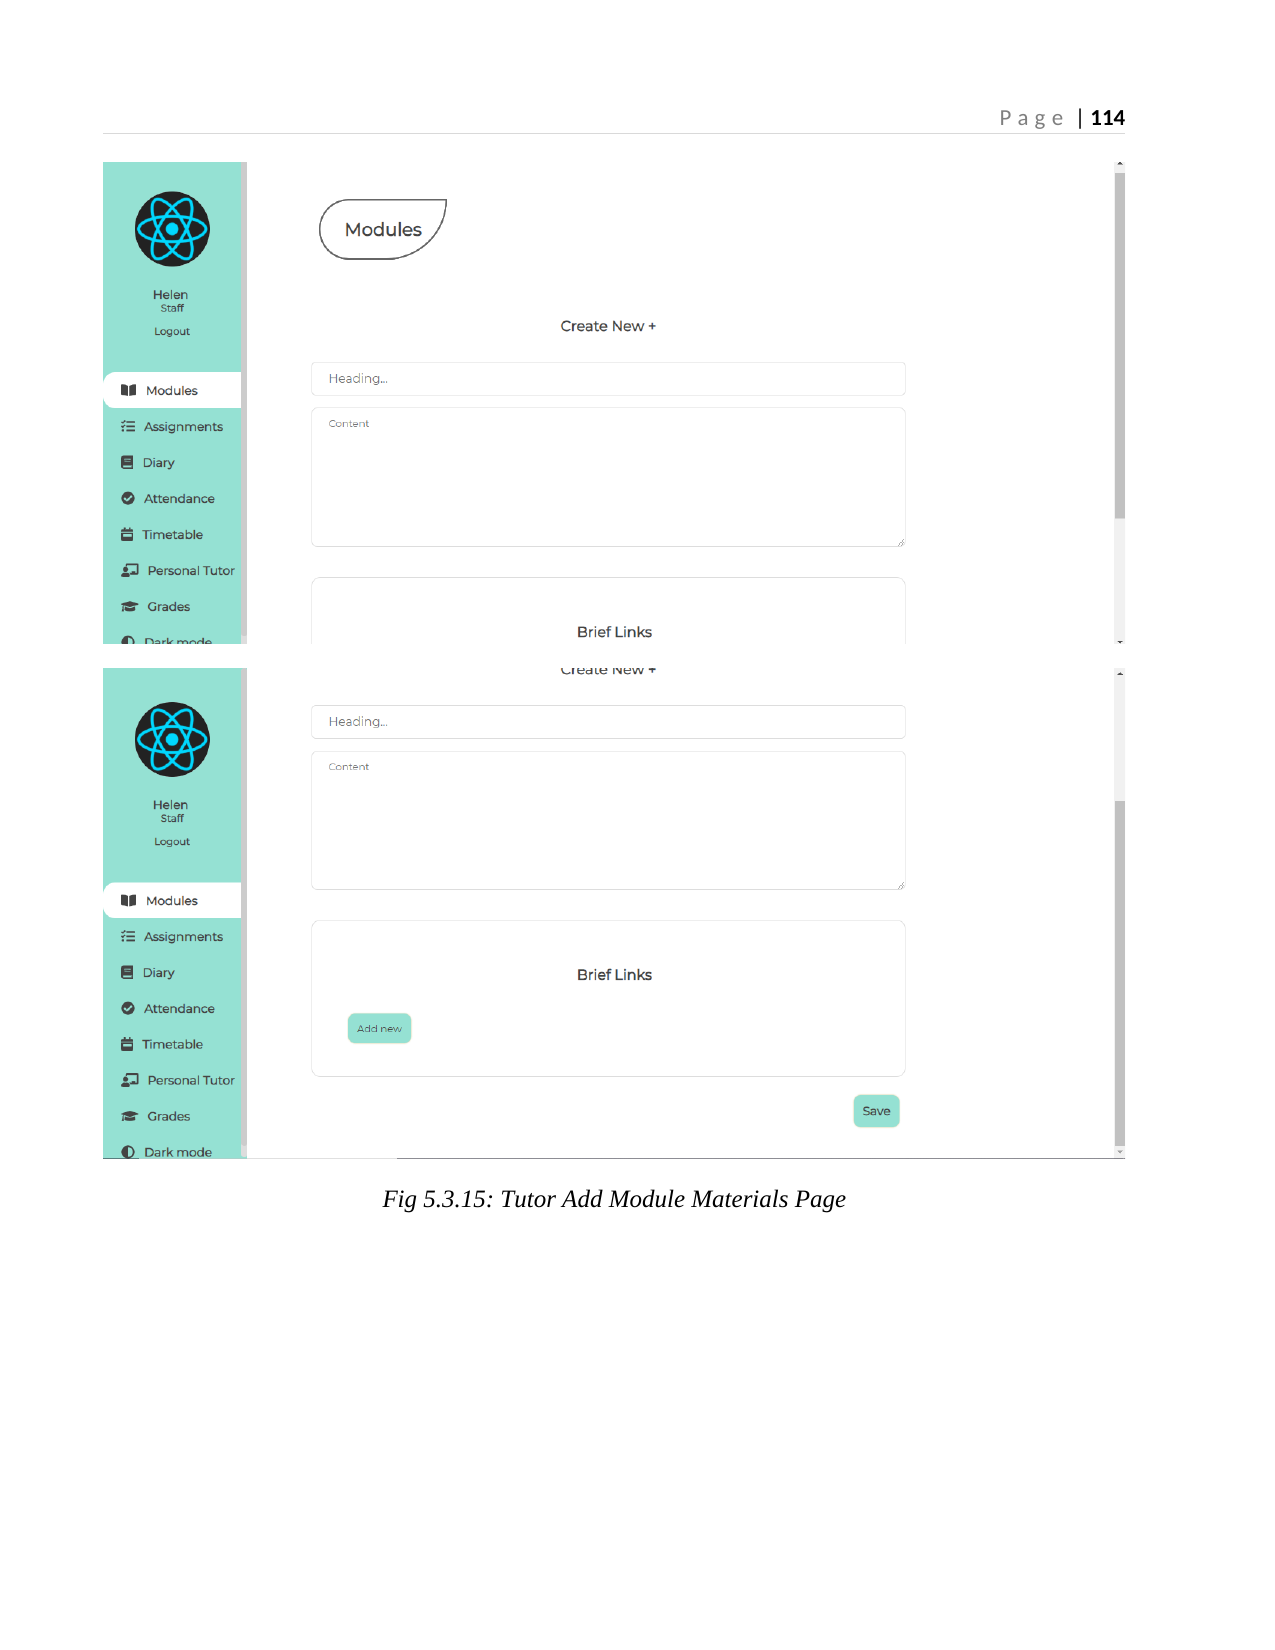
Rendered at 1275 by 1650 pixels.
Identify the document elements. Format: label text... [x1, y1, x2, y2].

picture [103, 668, 1125, 1159]
text Fig 5.3.15: Tutor Add Module Materials Page [103, 1184, 1125, 1213]
picture [103, 162, 1125, 644]
